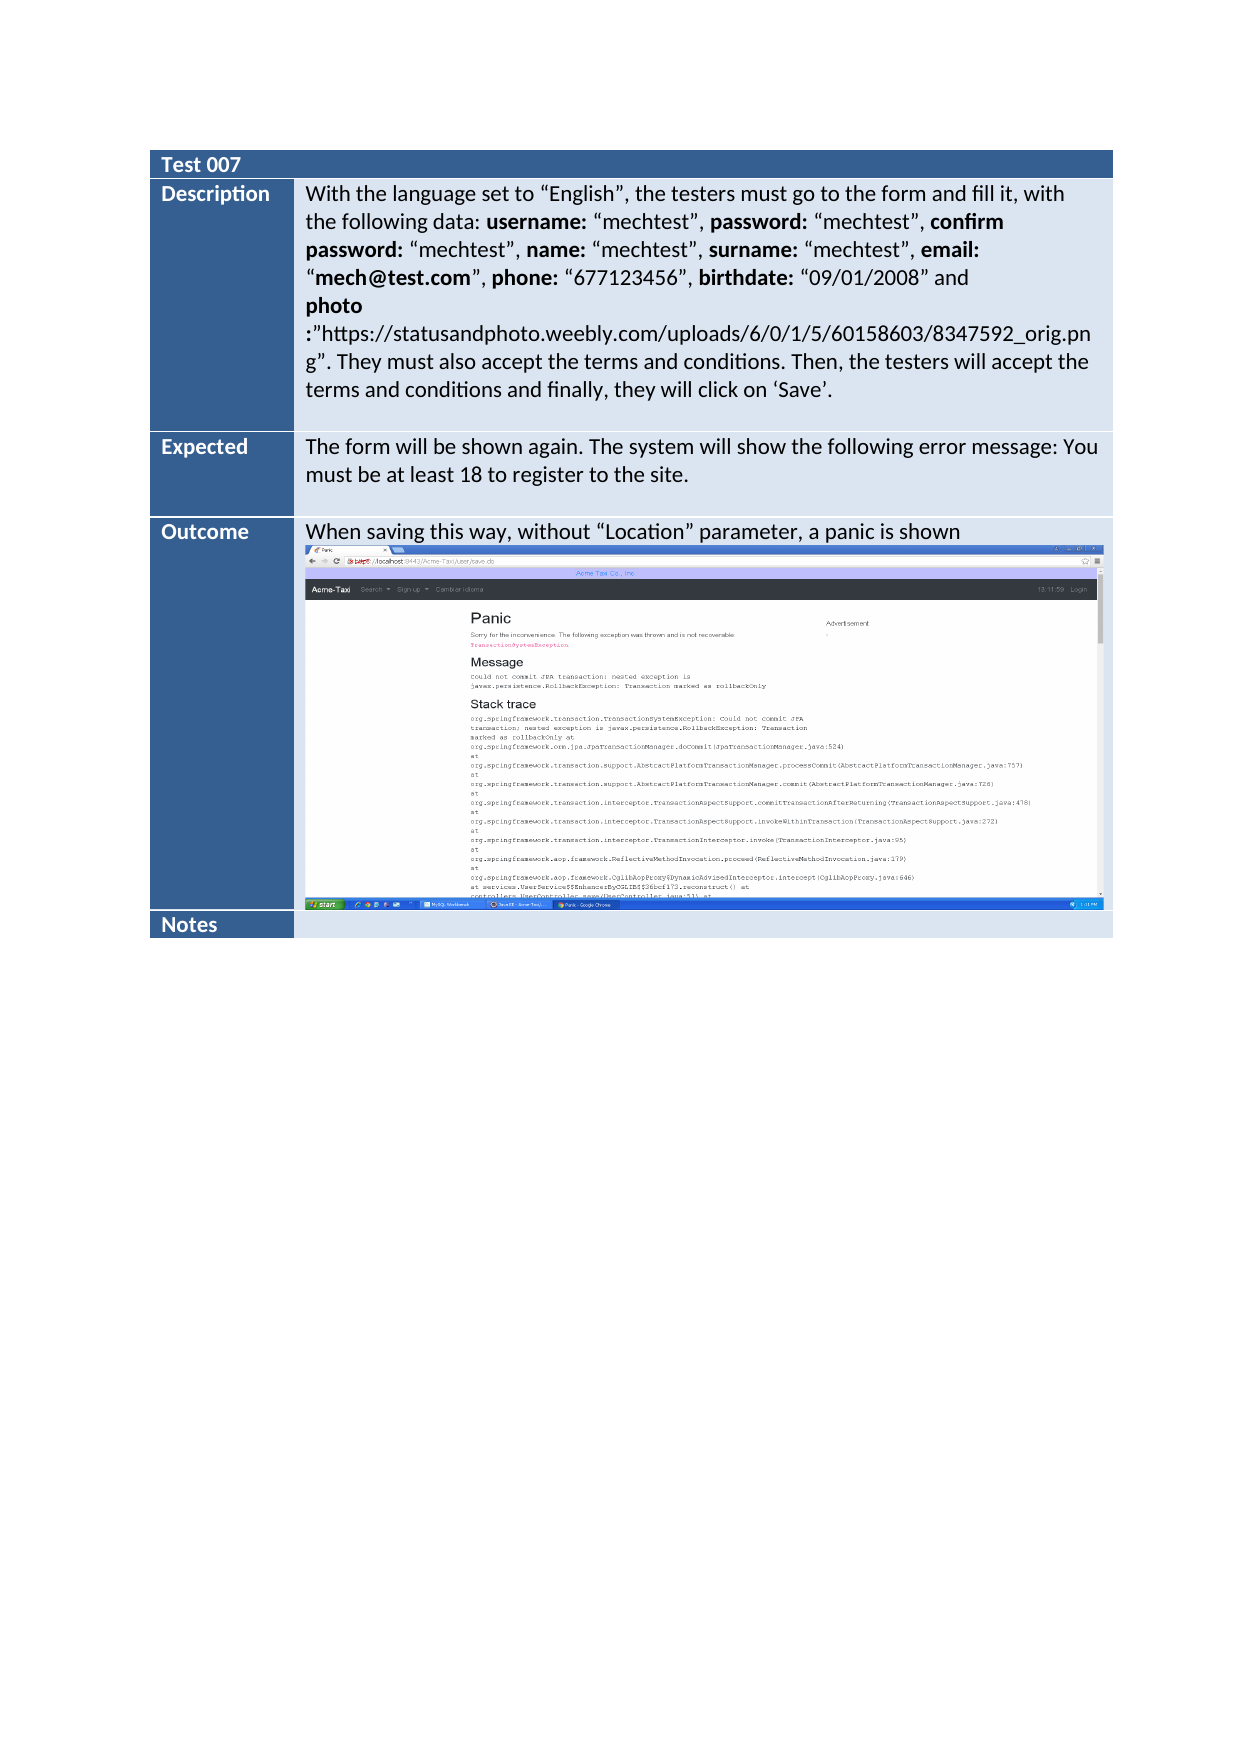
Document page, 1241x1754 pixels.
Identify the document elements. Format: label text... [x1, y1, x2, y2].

table_cell Notes [150, 911, 294, 938]
table_cell Description [150, 179, 294, 431]
picture [305, 545, 1104, 910]
table_cell With the language set to “English”, the testers must go to the form and fill it, with the following data: username: “mechtest”, password: “mechtest”, confirm password: “mechtest”, name: “mechtest”, surname: “mechtest”, email: “mech@test.com”, phone: “677123456”, birthdate: “09/01/2008” and photo:”https://statusandphoto.weebly.com/uploads/6/0/1/5/60158603/8347592_orig.png”. They must also accept the terms and conditions. Then, the testers will accept the terms and conditions and finally, they will click on ‘Save’. [294, 179, 1113, 431]
table_cell Expected [150, 432, 294, 516]
table_cell [294, 911, 1113, 938]
table_cell The form will be shown again. The system will show the following error message: You must be at least 18 to register to the site. [294, 432, 1113, 516]
table_header Test 007 [150, 150, 1113, 178]
table_cell Outcome [150, 518, 294, 909]
table_cell When saving this way, without “Location” parameter, a panic is shown [294, 518, 1113, 909]
